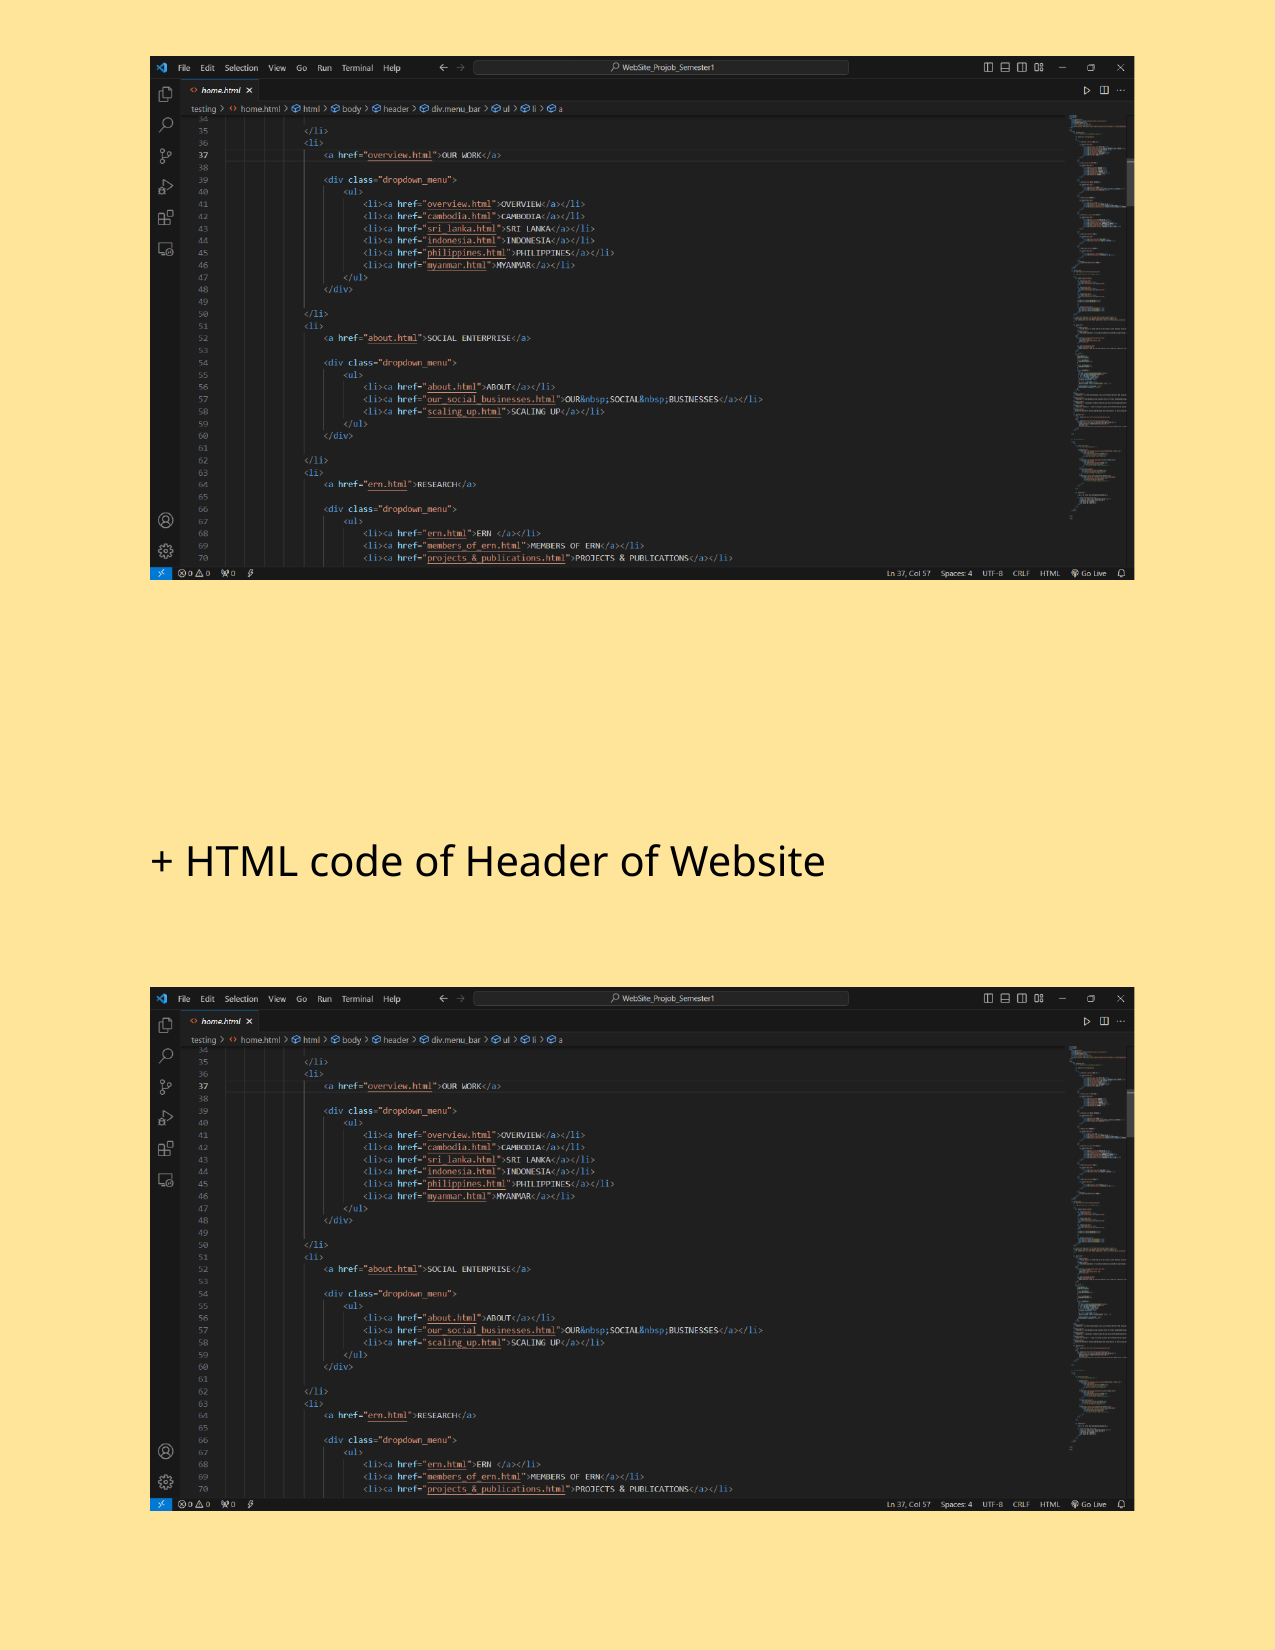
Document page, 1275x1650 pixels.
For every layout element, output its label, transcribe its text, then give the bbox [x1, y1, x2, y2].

picture [150, 987, 1135, 1511]
text + HTML code of Header of Website [150, 832, 1134, 888]
picture [150, 56, 1135, 580]
